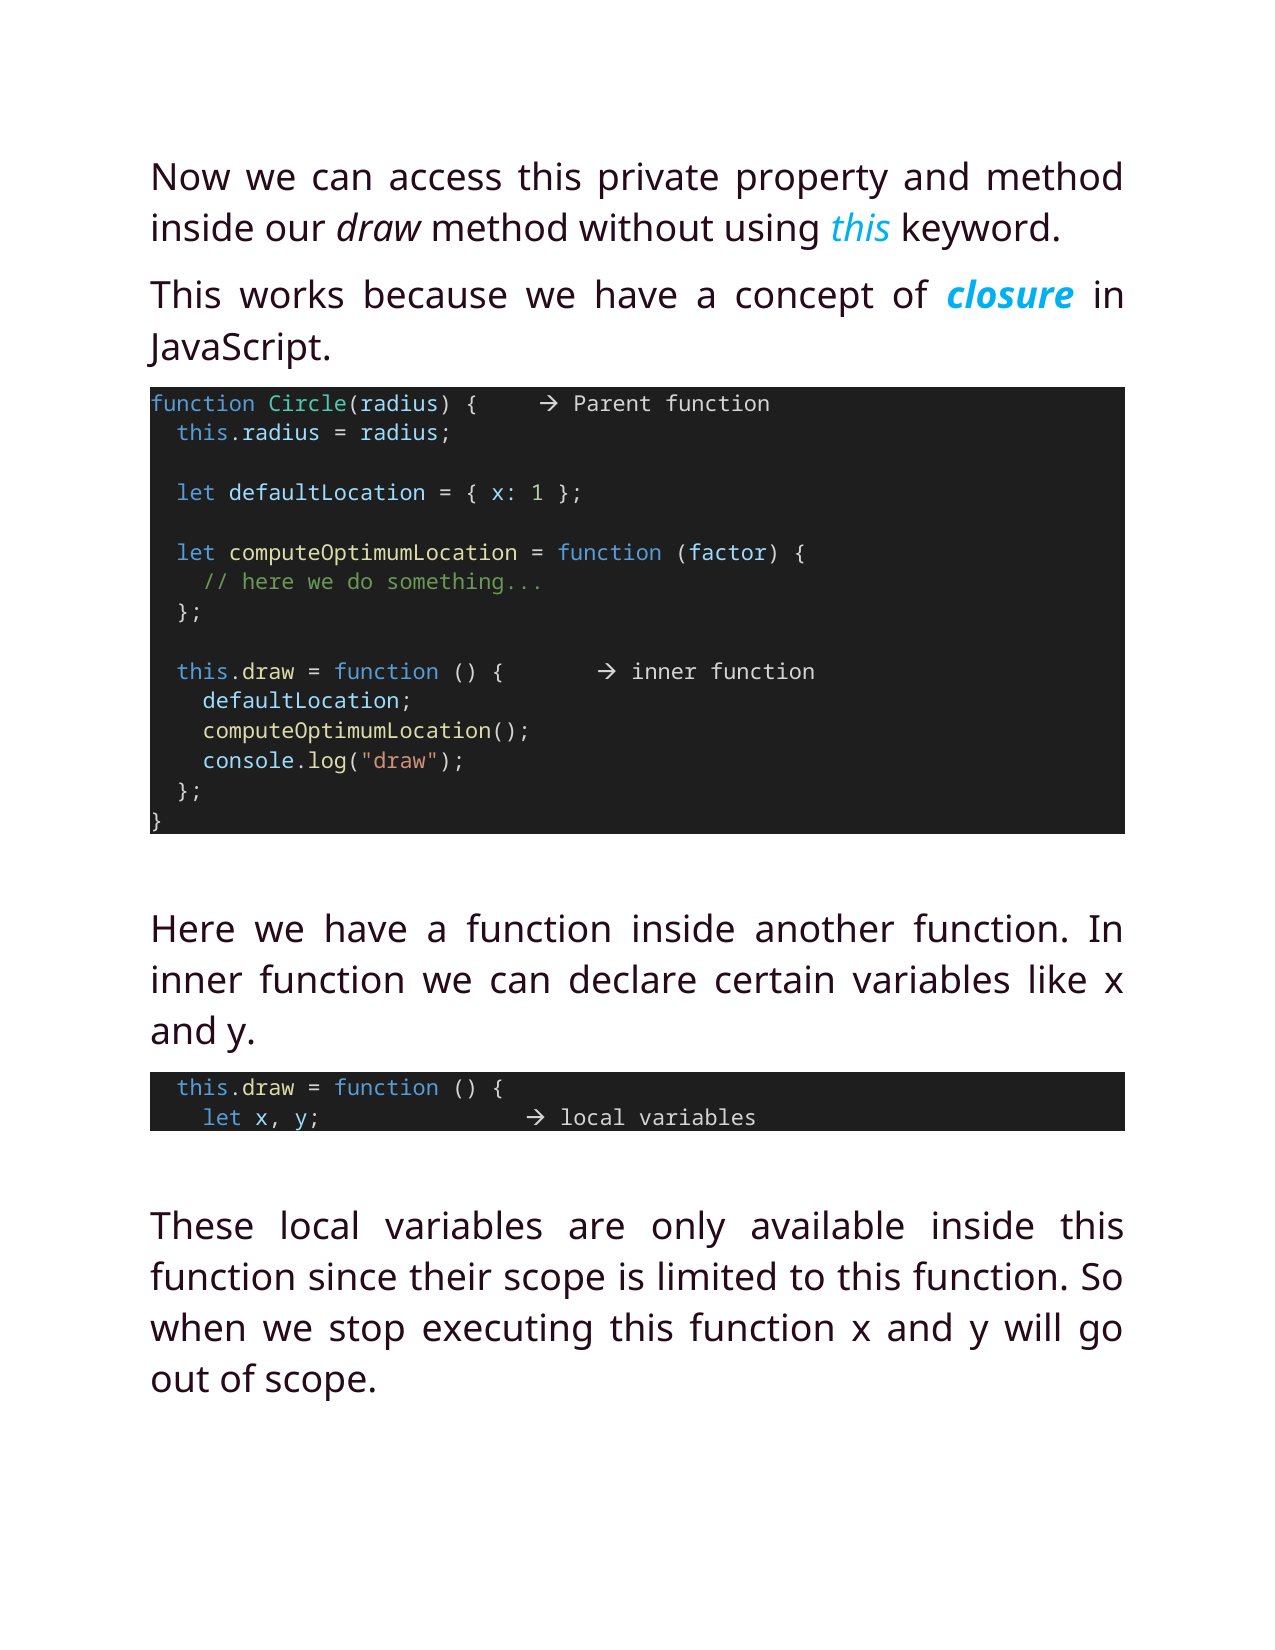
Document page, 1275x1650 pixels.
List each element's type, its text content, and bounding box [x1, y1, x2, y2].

text defaultLocation; [150, 685, 1125, 715]
text let computeOptimumLocation = function (factor) { [150, 536, 1125, 566]
text This works because we have a concept of closure in JavaScript. [150, 269, 1125, 371]
text These local variables are only available inside this function since their scope is limited to this function. So when we stop executing this function x and y will go out of scope. [150, 1199, 1125, 1403]
text let defaultLocation = { x: 1 }; [150, 477, 1125, 507]
text let x, y; local variables [150, 1102, 1125, 1131]
text this.draw = function () { [150, 1072, 1125, 1102]
text console.log("draw"); [150, 745, 1125, 775]
text Here we have a function inside another function. In inner function we can declare certain variables like x and y. [150, 902, 1125, 1055]
text this.radius = radius; [150, 417, 1125, 447]
text computeOptimumLocation(); [150, 715, 1125, 745]
text Now we can access this private property and method inside our draw method without using this keyword. [150, 150, 1125, 252]
text } [150, 804, 1125, 834]
text }; [150, 596, 1125, 626]
text this.draw = function () { inner function [150, 656, 1125, 685]
text }; [150, 775, 1125, 804]
text function Circle(radius) { Parent function [150, 387, 1125, 417]
text // here we do something... [150, 566, 1125, 596]
